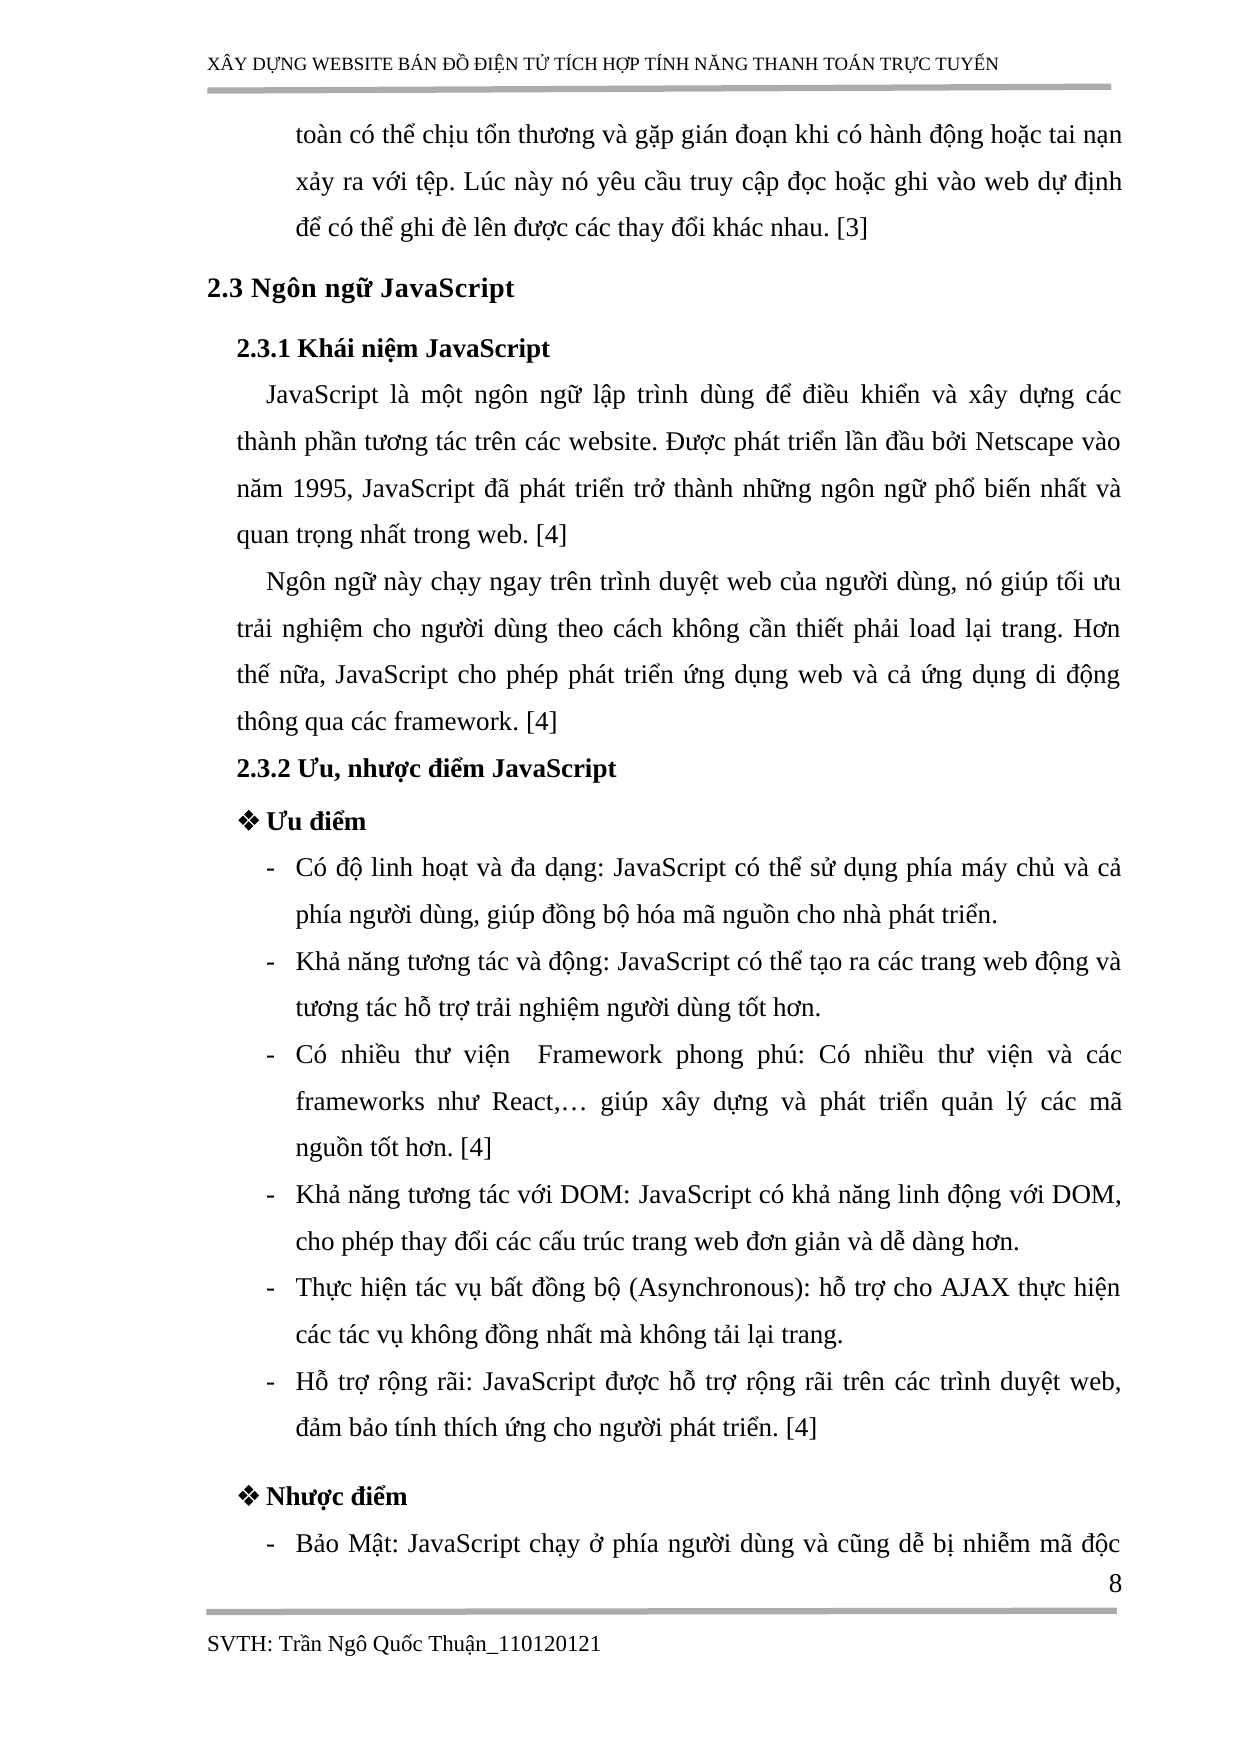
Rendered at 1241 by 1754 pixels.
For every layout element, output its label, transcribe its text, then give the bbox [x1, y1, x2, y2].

list Hỗ trợ rộng rãi: JavaScript được hỗ trợ rộng rãi trên các trình duyệt web, đảm bảo tính thích ứng cho người phát triển. [266, 1365, 1122, 1443]
subtitle 2.3 Ngôn ngữ JavaScript [207, 271, 1122, 303]
subtitle 2.3.1 Khái niệm JavaScript [236, 332, 1137, 363]
list Ưu điểm [236, 804, 1137, 836]
subtitle 2.3.2 Ưu, nhược điểm JavaScript [236, 752, 1137, 783]
list Có độ linh hoạt và đa dạng: JavaScript có thể sử dụng phía máy chủ và cả phía người dùng, giúp đồng bộ hóa mã nguồn cho nhà phát triển. [266, 851, 1122, 929]
list Thực hiện tác vụ bất đồng bộ (Asynchronous): hỗ trợ cho AJAX thực hiện các tác vụ không đồng nhất mà không tải lại trang. [266, 1271, 1122, 1349]
text JavaScript là một ngôn ngữ lập trình dùng để điều khiển và xây dựng các thành phần tương tác trên các website. Được phát triển lần đầu bởi Netscape vào năm 1995, JavaScript đã phát triển trở thành những ngôn ngữ phổ biến nhất và quan trọng nhất trong web. [236, 378, 1122, 549]
list Nhược điểm [236, 1480, 1137, 1511]
list Khả năng tương tác và động: JavaScript có thể tạo ra các trang web động và tương tác hỗ trợ trải nghiệm người dùng tốt hơn. [266, 945, 1122, 1023]
list Khả năng tương tác với DOM: JavaScript có khả năng linh động với DOM, cho phép thay đổi các cấu trúc trang web đơn giản và dễ dàng hơn. [266, 1178, 1122, 1256]
text Ngôn ngữ này chạy ngay trên trình duyệt web của người dùng, nó giúp tối ưu trải nghiệm cho người dùng theo cách không cần thiết phải load lại trang. Hơn thế nữa, JavaScript cho phép phát triển ứng dụng web và cả ứng dụng di động thông qua các framework. [236, 565, 1122, 736]
list Có nhiều thư viện Framework phong phú: Có nhiều thư viện và các frameworks như React,… giúp xây dựng và phát triển quản lý các mã nguồn tốt hơn. [266, 1038, 1122, 1163]
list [258, 118, 1122, 243]
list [266, 1527, 1122, 1558]
